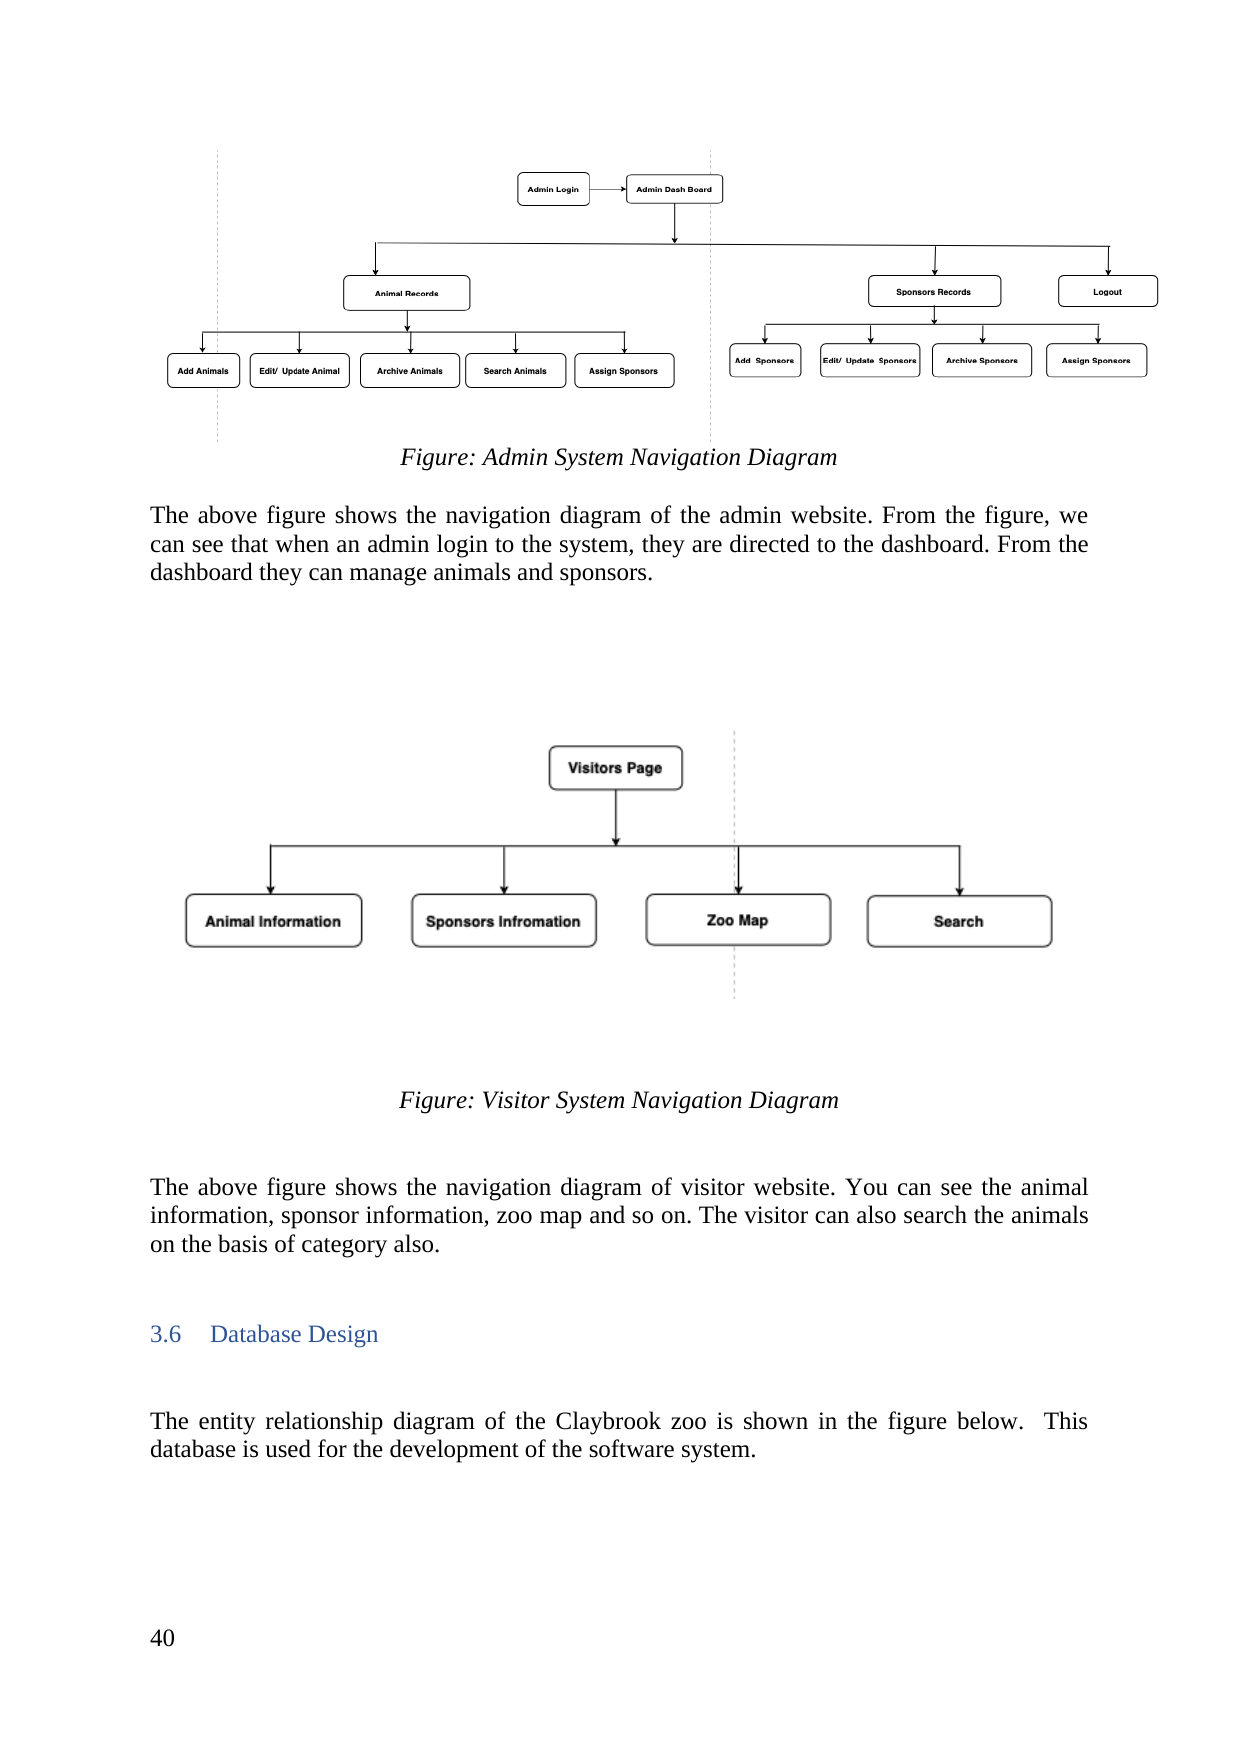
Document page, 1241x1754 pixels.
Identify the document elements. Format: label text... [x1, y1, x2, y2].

text The entity relationship diagram of the Claybrook zoo is shown in the figure below. This database is used for the development of the software system. [150, 1406, 1090, 1463]
picture [150, 730, 1090, 999]
text Figure: Visitor System Navigation Diagram [150, 1085, 1090, 1114]
text Figure: Admin System Navigation Diagram [150, 443, 1090, 471]
picture [150, 150, 1175, 443]
subtitle Database Design [150, 1319, 1090, 1348]
text The above figure shows the navigation diagram of visitor website. You can see the animal information, sponsor information, zoo map and so on. The visitor can also search the animals on the basis of category also. [150, 1172, 1090, 1258]
text The above figure shows the navigation diagram of the admin website. From the figure, we can see that when an admin login to the system, they are directed to the dashboard. From the dashboard they can manage animals and sponsors. [150, 500, 1090, 586]
